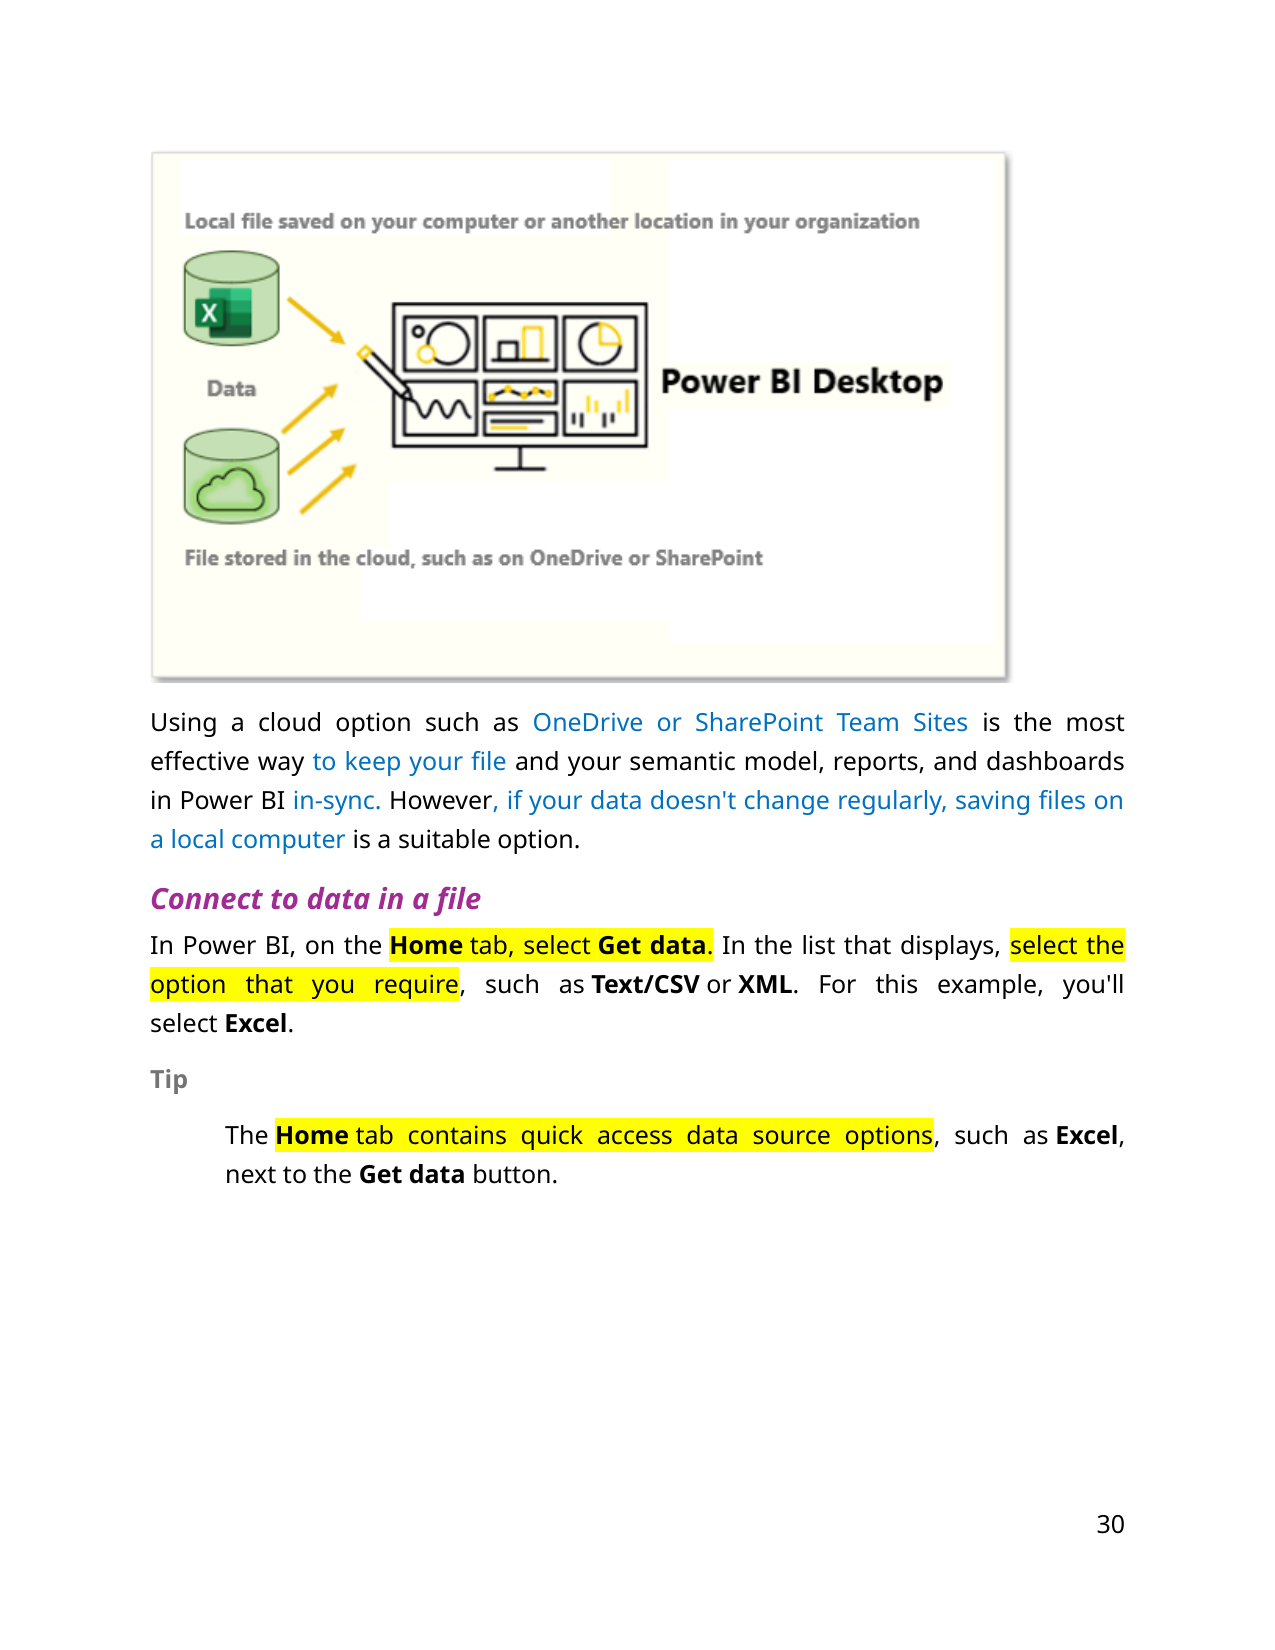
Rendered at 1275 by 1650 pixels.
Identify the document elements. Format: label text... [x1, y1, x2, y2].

text Tip [150, 1062, 1125, 1096]
text Using a cloud option such as OneDrive or SharePoint Team Sites is the most effective way to keep your file and your semantic model, reports, and dashboards in Power BI in-sync. However, if your data doesn't change regularly, saving files on a local computer is a suitable option. [150, 704, 1125, 856]
text The Home tab contains quick access data source options, such as Excel, next to the Get data button. [225, 1118, 1125, 1191]
text In Power BI, on the Home tab, select Get data. In the list that displays, select the option that you require, such as Text/CSV or XML. For this example, you'll select Excel. [150, 928, 1125, 1040]
picture [150, 150, 1014, 683]
subtitle Connect to data in a file [150, 878, 1125, 918]
